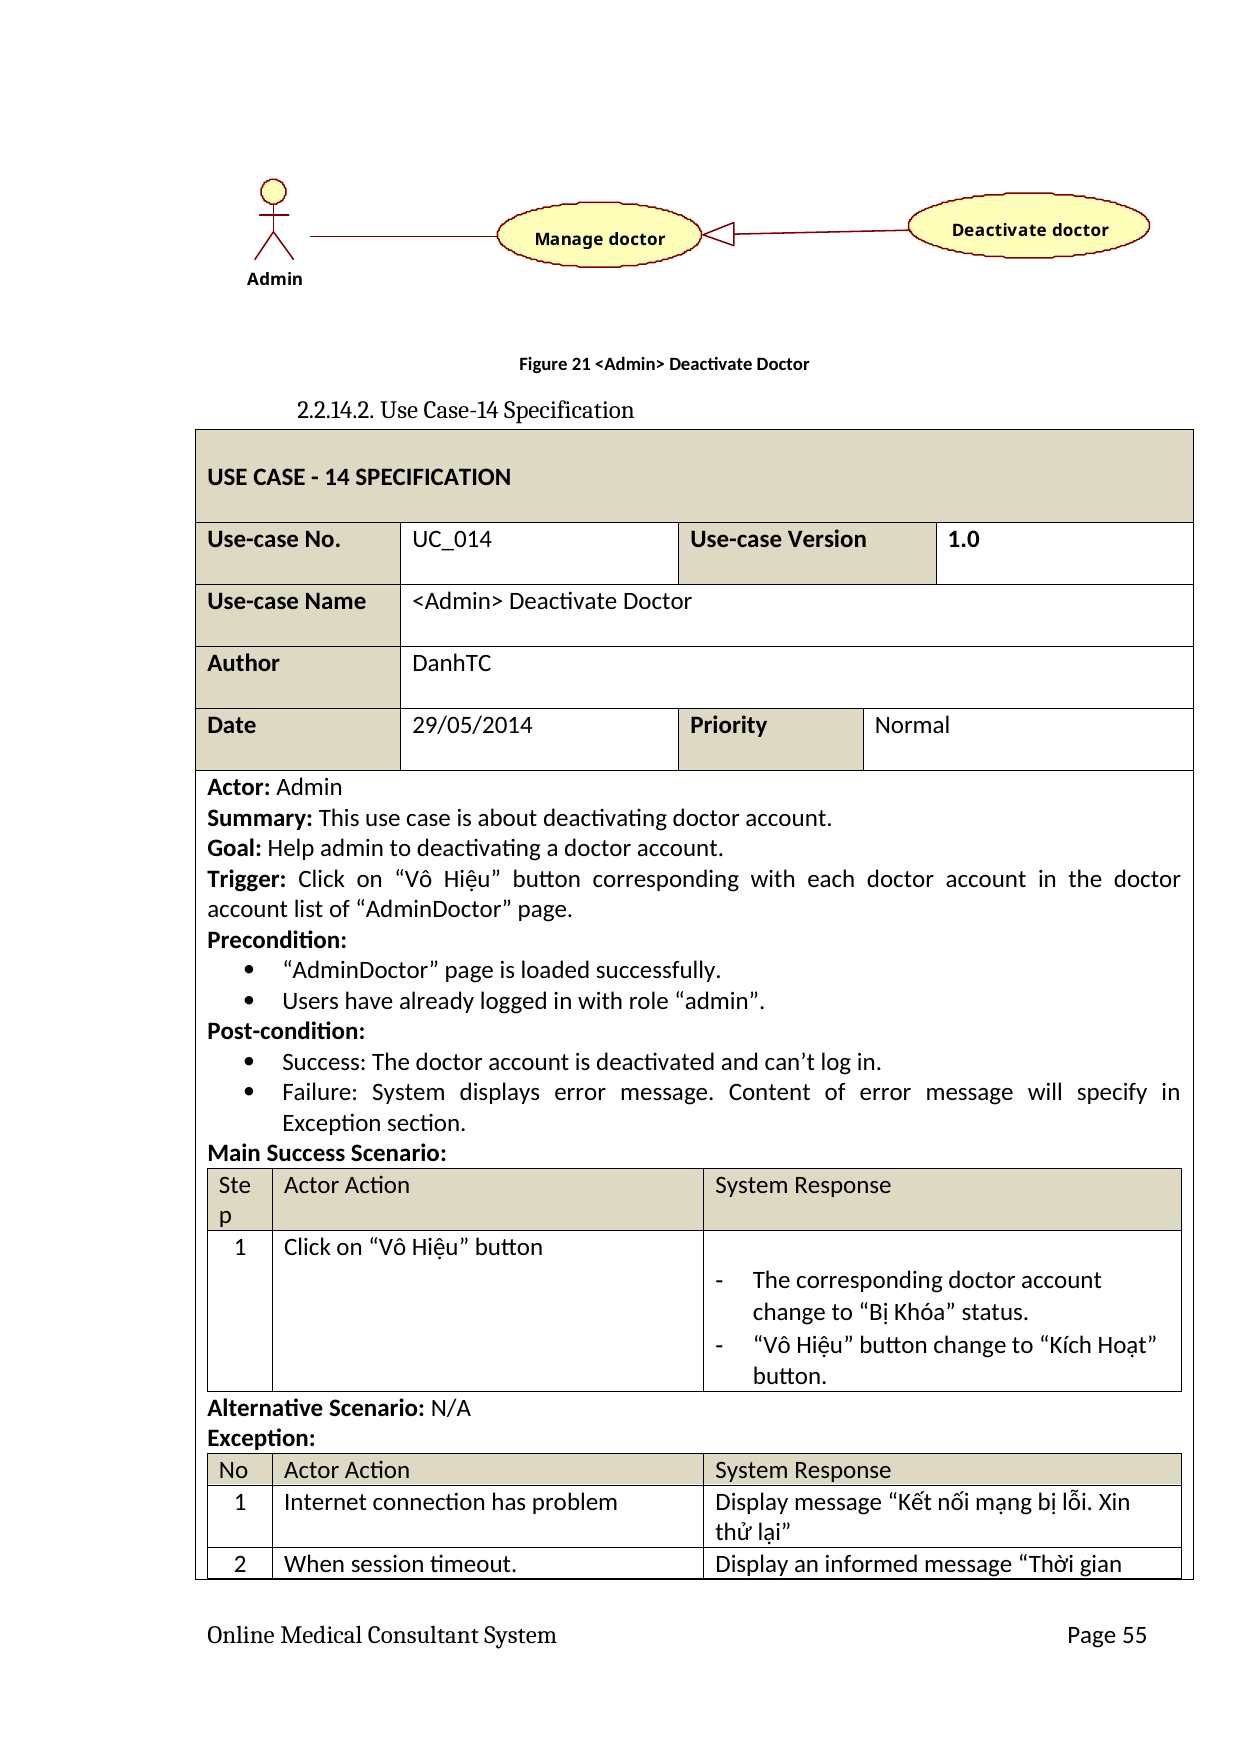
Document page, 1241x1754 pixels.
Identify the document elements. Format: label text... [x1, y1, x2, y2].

table_header USE CASE - 14 SPECIFICATION [196, 430, 1193, 522]
table_cell 1.0 [937, 523, 1193, 584]
subtitle Use Case-14 Specification [282, 396, 1122, 425]
table_cell 29/05/2014 [401, 709, 678, 770]
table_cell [196, 771, 1193, 1579]
table_cell Author [196, 647, 400, 708]
table_cell DanhTC [401, 647, 1193, 708]
table_cell UC_014 [401, 523, 678, 584]
table_cell <Admin> Deactivate Doctor [401, 585, 1193, 646]
table_cell Priority [679, 709, 863, 770]
table_cell Normal [864, 709, 1193, 770]
text Figure 21 <Admin> Deactivate Doctor [207, 353, 1122, 376]
table_cell Date [196, 709, 400, 770]
table_cell Use-case No. [196, 523, 400, 584]
table_cell Use-case Name [196, 585, 400, 646]
table_cell Use-case Version [679, 523, 936, 584]
